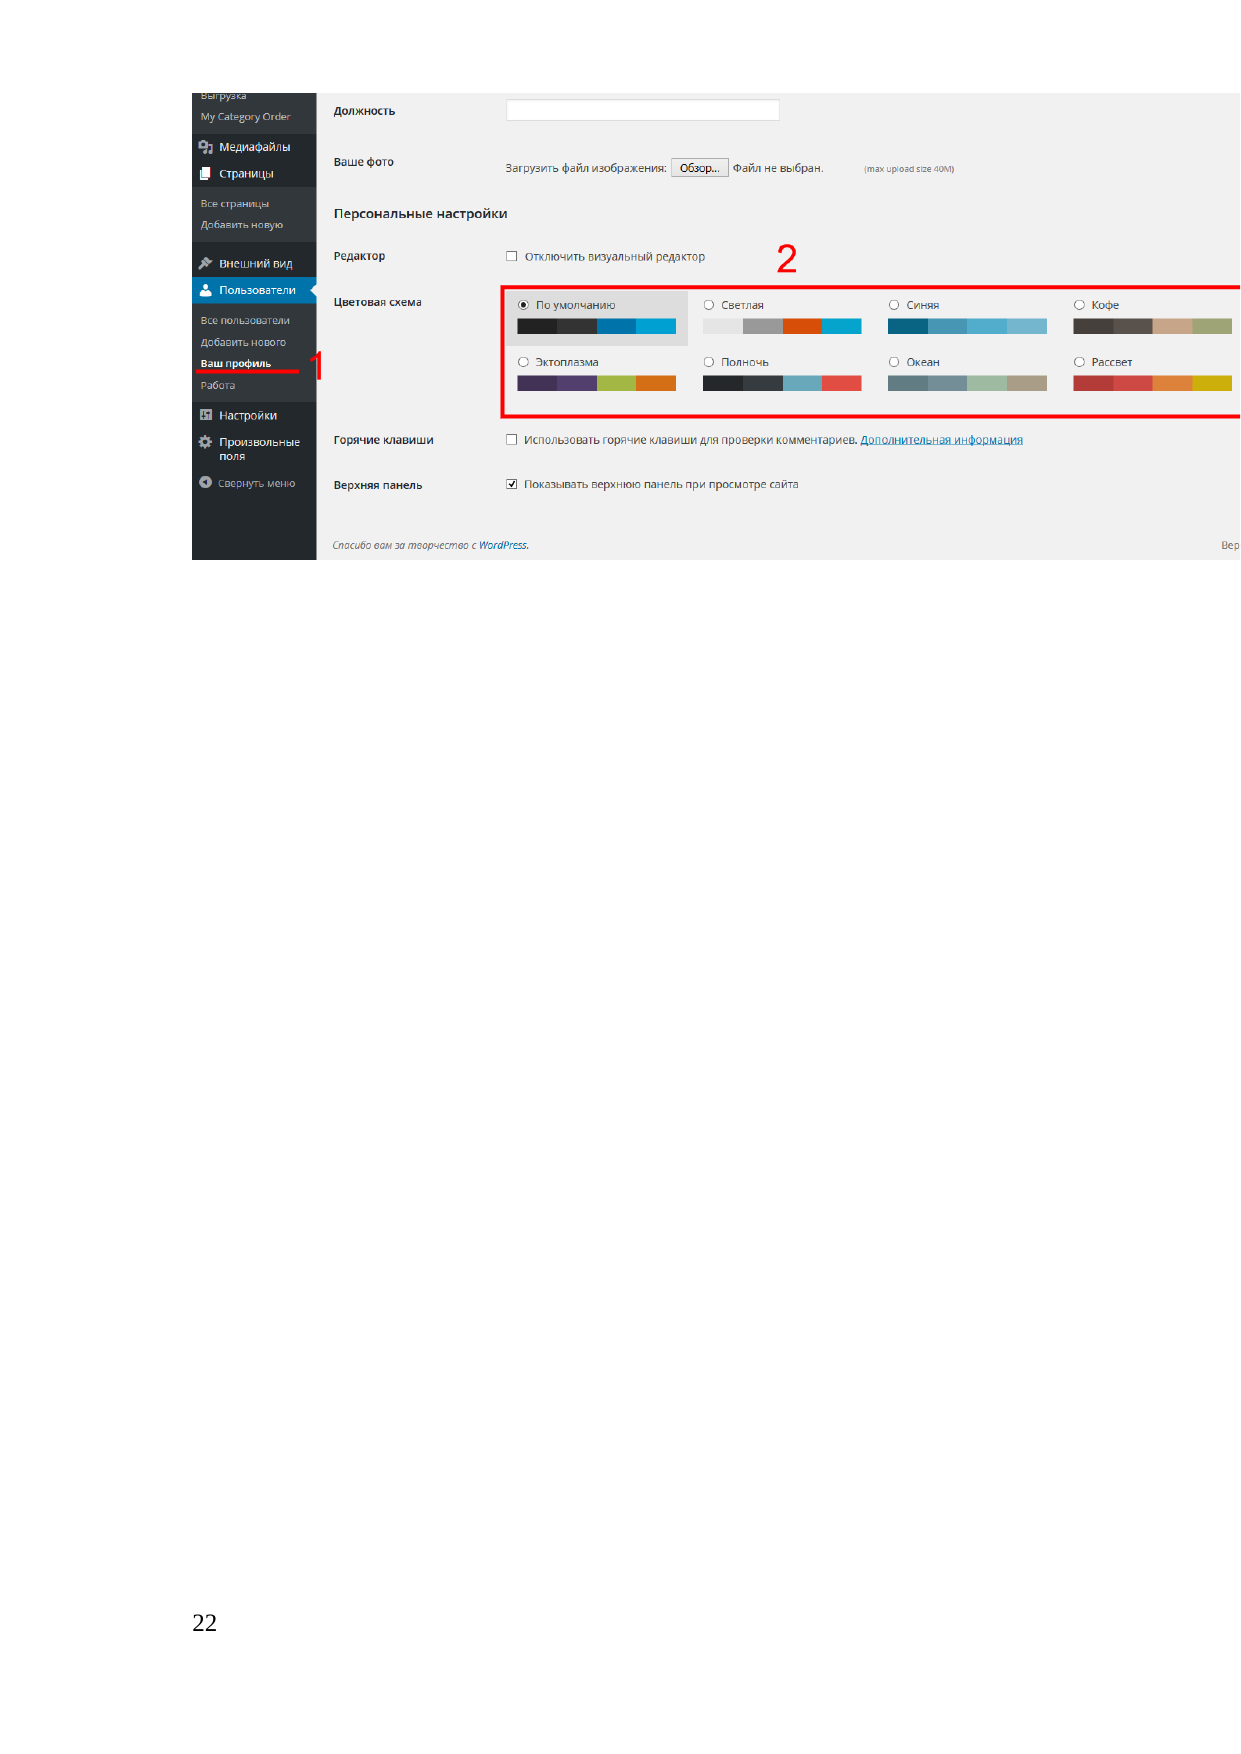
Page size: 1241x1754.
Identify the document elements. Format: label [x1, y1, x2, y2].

picture [201, 291, 211, 296]
picture [192, 93, 1241, 560]
